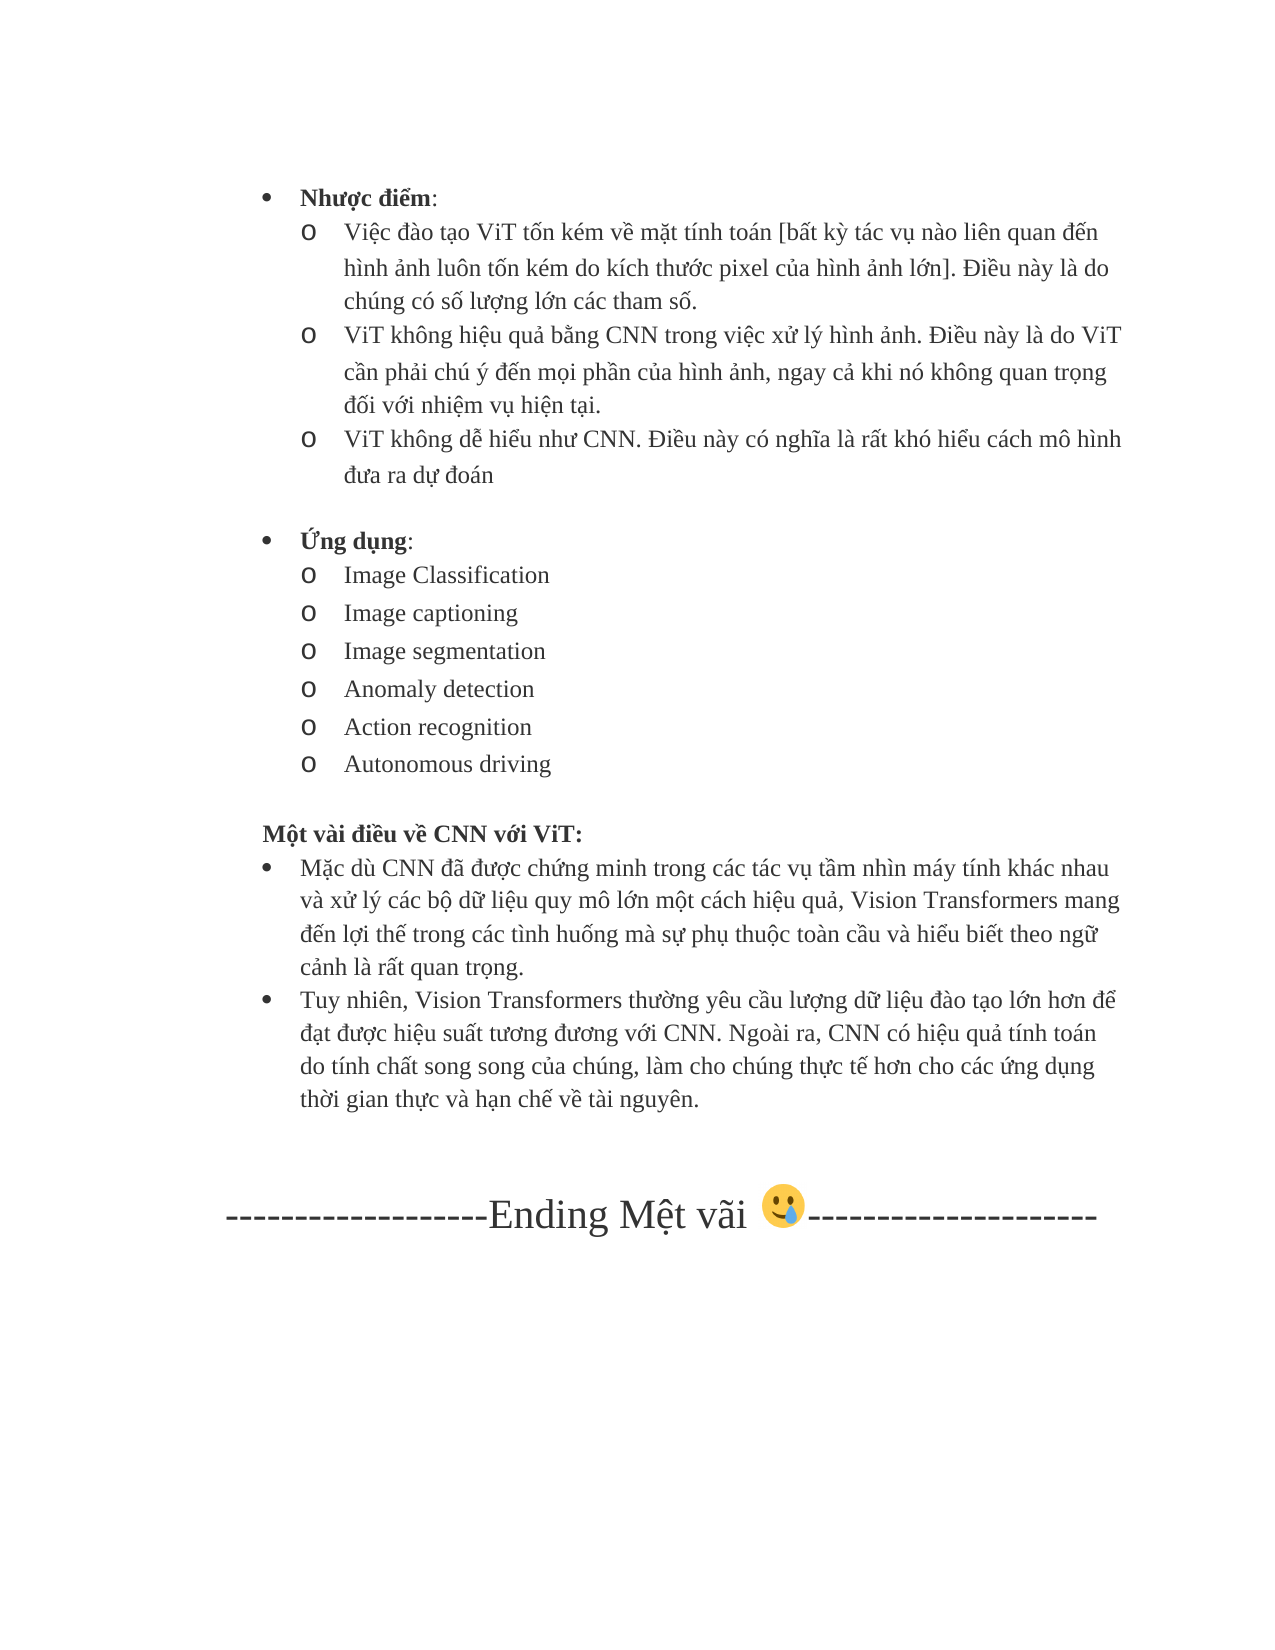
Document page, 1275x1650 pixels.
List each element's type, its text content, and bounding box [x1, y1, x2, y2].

list Một vài điều về CNN với ViT: [262, 819, 1125, 848]
list Việc đào tạo ViT tốn kém về mặt tính toán [bất kỳ tác vụ nào liên quan đến hình ảnh luôn tốn kém do kích thước pixel của hình ảnh lớn]. Điều này là do chúng có số lượng lớn các tham số. [300, 216, 1125, 315]
list Image captioning [300, 597, 1125, 630]
list ViT không dễ hiểu như CNN. Điều này có nghĩa là rất khó hiểu cách mô hình đưa ra dự đoán [300, 423, 1125, 489]
list Mặc dù CNN đã được chứng minh trong các tác vụ tầm nhìn máy tính khác nhau và xử lý các bộ dữ liệu quy mô lớn một cách hiệu quả, Vision Transformers mang đến lợi thế trong các tình huống mà sự phụ thuộc toàn cầu và hiểu biết theo ngữ cảnh là rất quan trọng. [262, 853, 1125, 980]
list Nhược điểm: [262, 183, 1125, 212]
list -------------------Ending Mệt vãi --------------------- [225, 1183, 1125, 1238]
list Image segmentation [300, 635, 1125, 668]
list Autonomous driving [300, 749, 1125, 782]
list Image Classification [300, 559, 1125, 592]
list Anomaly detection [300, 673, 1125, 706]
list Action recognition [300, 711, 1125, 744]
list Tuy nhiên, Vision Transformers thường yêu cầu lượng dữ liệu đào tạo lớn hơn để đạt được hiệu suất tương đương với CNN. Ngoài ra, CNN có hiệu quả tính toán do tính chất song song của chúng, làm cho chúng thực tế hơn cho các ứng dụng thời gian thực và hạn chế về tài nguyên. [262, 985, 1125, 1112]
list ViT không hiệu quả bằng CNN trong việc xử lý hình ảnh. Điều này là do ViT cần phải chú ý đến mọi phần của hình ảnh, ngay cả khi nó không quan trọng đối với nhiệm vụ hiện tại. [300, 319, 1125, 418]
list Ứng dụng: [262, 526, 1125, 555]
picture [758, 1182, 807, 1229]
